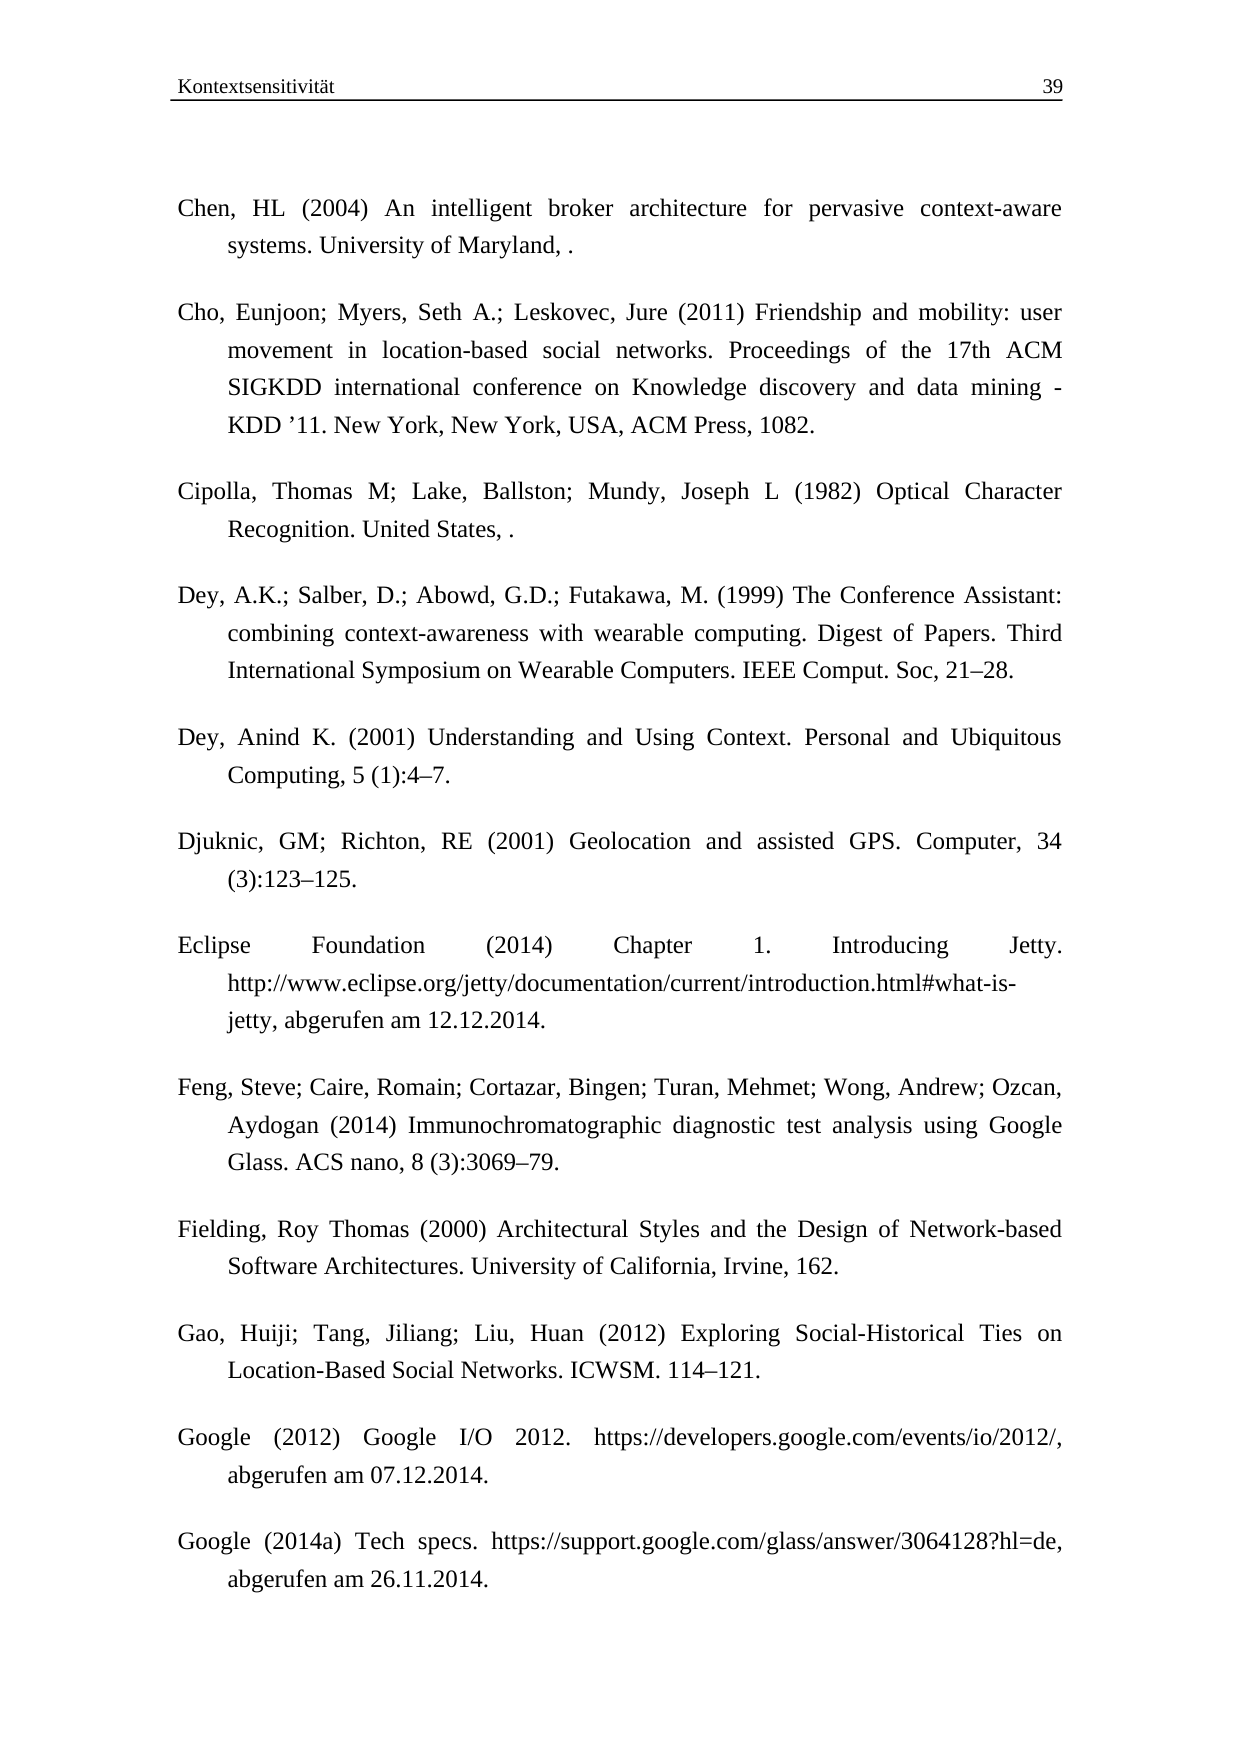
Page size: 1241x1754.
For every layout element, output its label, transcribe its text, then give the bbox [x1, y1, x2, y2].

text Djuknic, GM; Richton, RE (2001) Geolocation and assisted GPS. Computer, 34 (3):123–125. [177, 818, 1063, 893]
text Dey, Anind K. (2001) Understanding and Using Context. Personal and Ubiquitous Computing, 5 (1):4–7. [177, 713, 1063, 788]
text Fielding, Roy Thomas (2000) Architectural Styles and the Design of Network-based Software Architectures. University of California, Irvine, 162. [177, 1205, 1063, 1280]
text Gao, Huiji; Tang, Jiliang; Liu, Huan (2012) Exploring Social-Historical Ties on Location-Based Social Networks. ICWSM. 114–121. [177, 1309, 1063, 1384]
text Cho, Eunjoon; Myers, Seth A.; Leskovec, Jure (2011) Friendship and mobility: user movement in location-based social networks. Proceedings of the 17th ACM SIGKDD international conference on Knowledge discovery and data mining - KDD ’11. New York, New York, USA, ACM Press, 1082. [177, 288, 1063, 438]
text Chen, HL (2004) An intelligent broker architecture for pervasive context-aware systems. University of Maryland, . [177, 184, 1063, 259]
text Cipolla, Thomas M; Lake, Ballston; Mundy, Joseph L (1982) Optical Character Recognition. United States, . [177, 468, 1063, 543]
text Google (2014a) Tech specs. https://support.google.com/glass/answer/3064128?hl=de, abgerufen am 26.11.2014. [177, 1518, 1063, 1593]
text Eclipse Foundation (2014) Chapter 1. Introducing Jetty. http://www.eclipse.org/jetty/documentation/current/introduction.html#what-is-jetty, abgerufen am 12.12.2014. [177, 922, 1063, 1034]
text Google (2012) Google I/O 2012. https://developers.google.com/events/io/2012/, abgerufen am 07.12.2014. [177, 1413, 1063, 1488]
text Feng, Steve; Caire, Romain; Cortazar, Bingen; Turan, Mehmet; Wong, Andrew; Ozcan, Aydogan (2014) Immunochromatographic diagnostic test analysis using Google Glass. ACS nano, 8 (3):3069–79. [177, 1063, 1063, 1176]
text Dey, A.K.; Salber, D.; Abowd, G.D.; Futakawa, M. (1999) The Conference Assistant: combining context-awareness with wearable computing. Digest of Papers. Third International Symposium on Wearable Computers. IEEE Comput. Soc, 21–28. [177, 572, 1063, 684]
